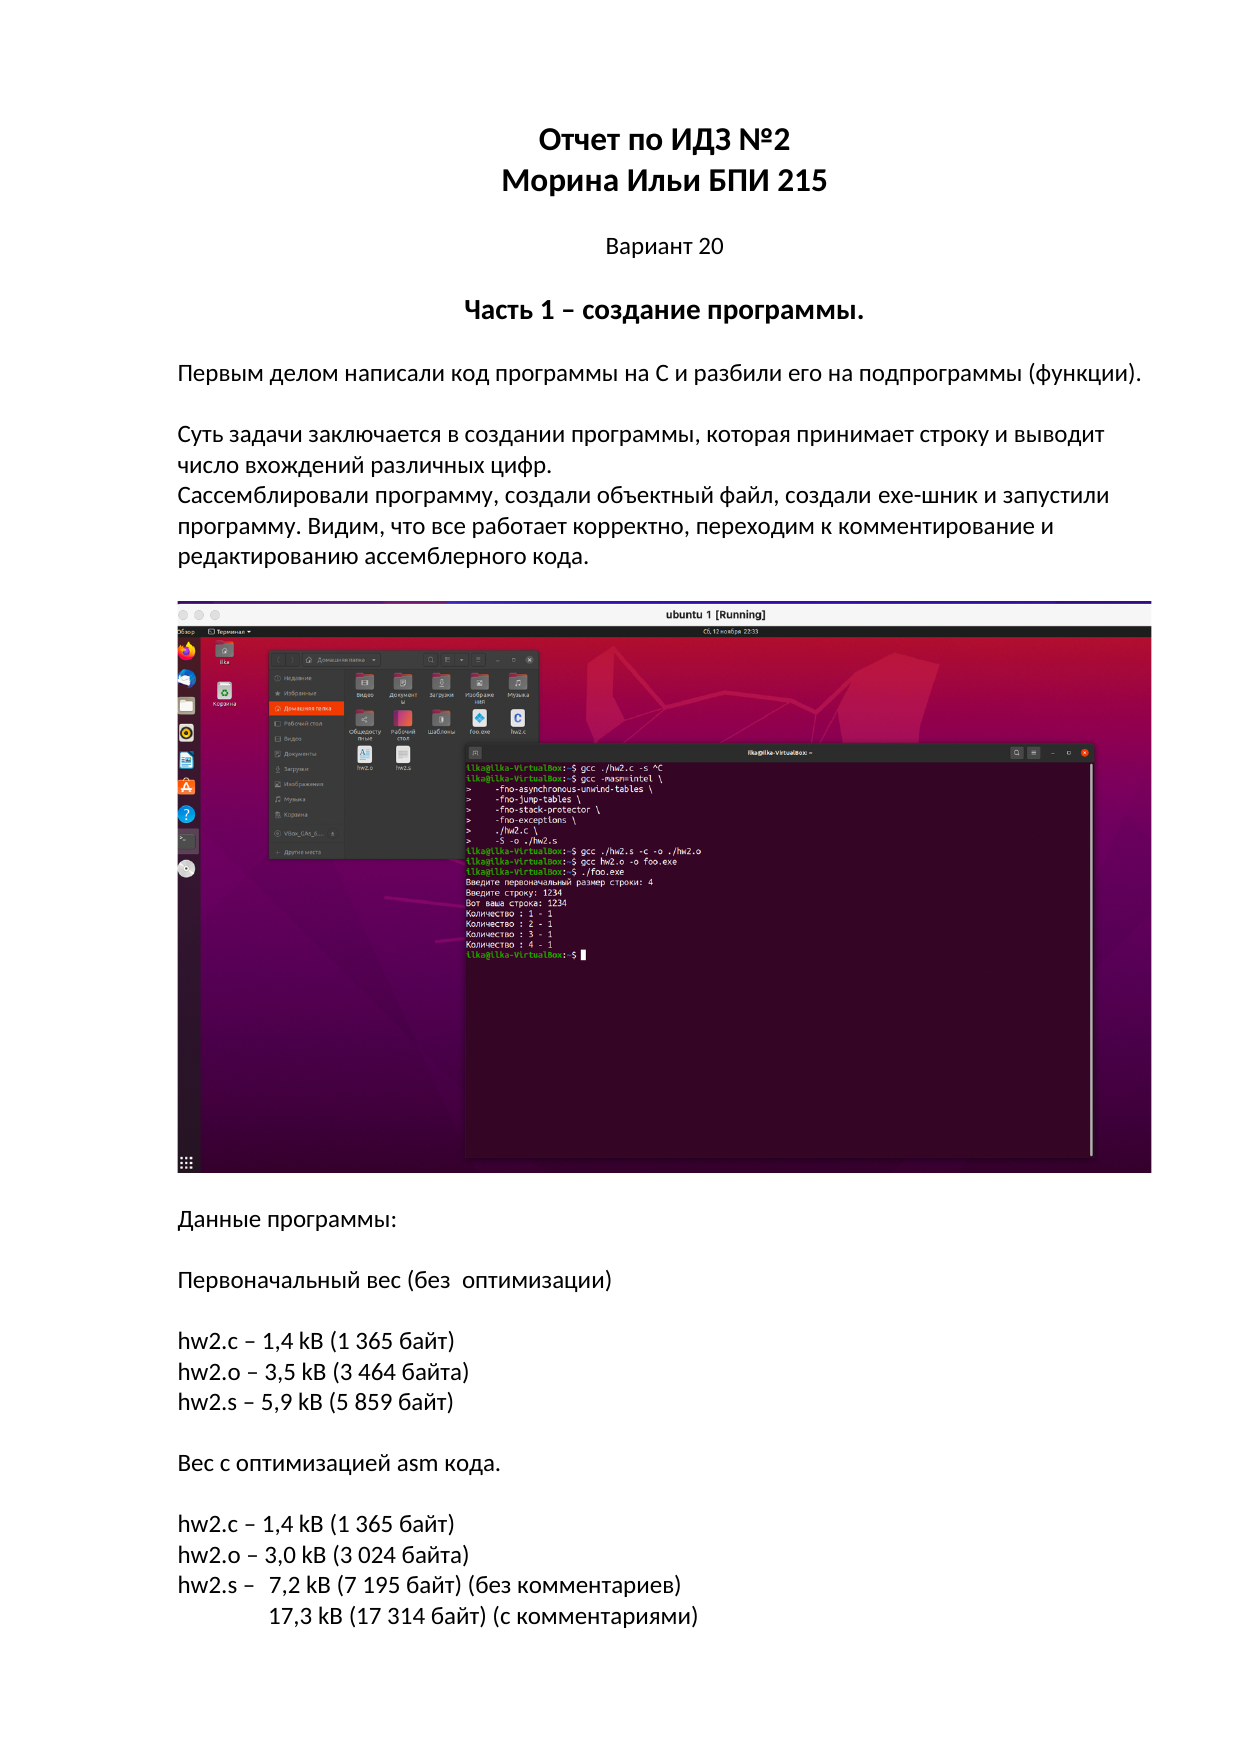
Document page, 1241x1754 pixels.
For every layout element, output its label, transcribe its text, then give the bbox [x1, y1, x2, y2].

text hw2.s – ﻿ ﻿7,2 kB (7 195 байт) (без комментариев) [177, 1569, 1152, 1600]
text Отчет по ИДЗ №2 [177, 118, 1152, 159]
text Вес с оптимизацией asm кода. [177, 1447, 1152, 1478]
text Данные программы: [177, 1203, 1152, 1233]
text hw2.c – ﻿﻿1,4 kB (1 365 байт) [177, 1508, 1152, 1539]
text Первым делом написали код программы на C и разбили его на подпрограммы (функции). [177, 357, 1152, 388]
text hw2.s – 5,9 kB (5 859 байт) [177, 1386, 1152, 1417]
text Часть 1 – создание программы. [177, 291, 1152, 327]
text hw2.o – ﻿﻿3,0 kB (3 024 байта) [177, 1539, 1152, 1569]
text hw2.c – ﻿﻿1,4 kB (1 365 байт) [177, 1325, 1152, 1356]
text Вариант 20 [177, 230, 1152, 261]
picture [177, 601, 1152, 1173]
text Первоначальный вес (без оптимизации) [177, 1264, 1152, 1294]
text Суть задачи заключается в создании программы, которая принимает строку и выводит число вхождений различных цифр. [177, 418, 1152, 479]
text hw2.o – ﻿3,5 kB (3 464 байта) [177, 1356, 1152, 1386]
text 17,3 kB (17 314 байт) (с комментариями) [177, 1600, 1152, 1630]
text Сассемблировали программу, создали объектный файл, создали exe-шник и запустили программу. Видим, что все работает корректно, переходим к комментирование и редактированию ассемблерного кода. [177, 479, 1152, 571]
text Морина Ильи БПИ 215 [177, 159, 1152, 199]
